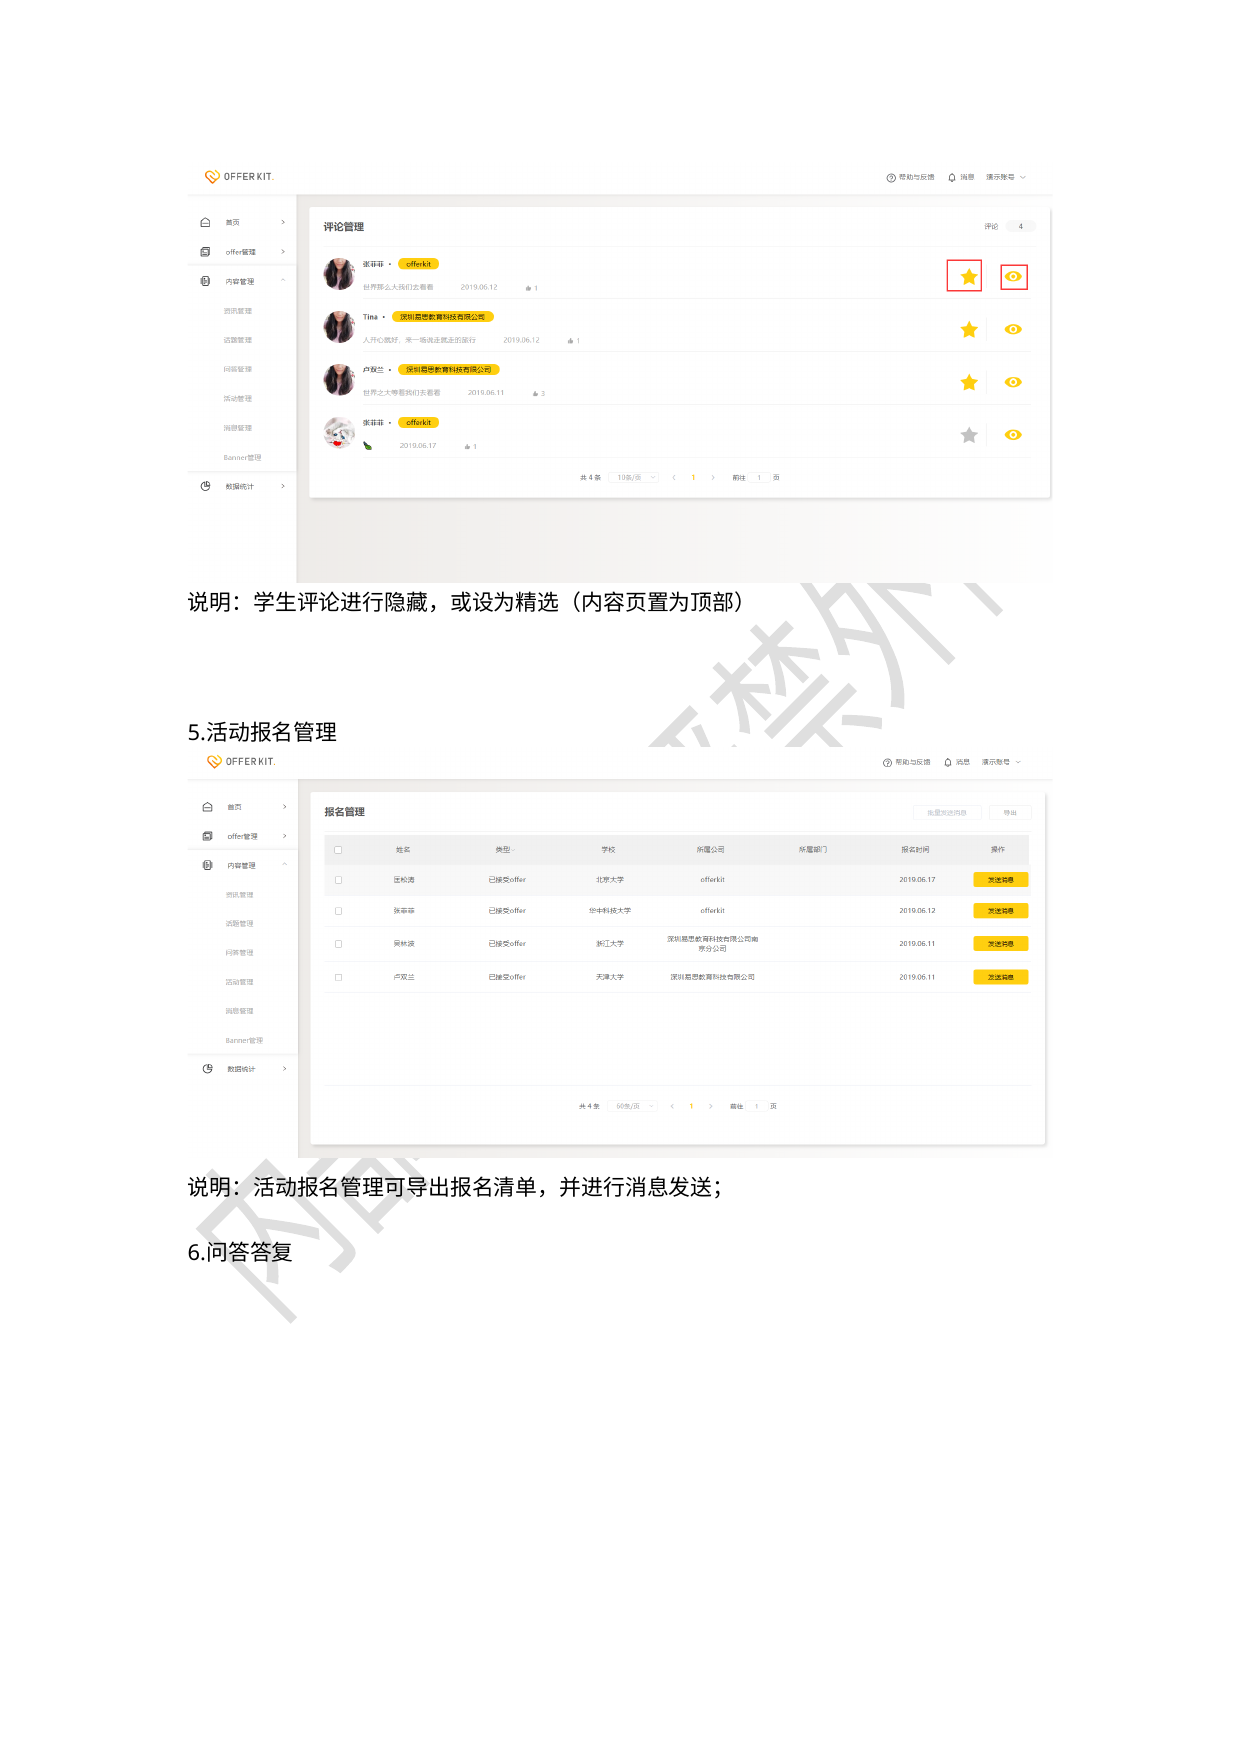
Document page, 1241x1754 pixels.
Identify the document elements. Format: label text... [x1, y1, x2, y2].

picture [187, 747, 1053, 1158]
text 6.问答答复 [187, 1234, 1053, 1267]
text 说明：活动报名管理可导出报名清单，并进行消息发送； [187, 1169, 1053, 1202]
text 5.活动报名管理 [187, 714, 1053, 747]
text 说明：学生评论进行隐藏，或设为精选（内容页置为顶部） [187, 584, 1053, 617]
picture [187, 162, 1053, 583]
